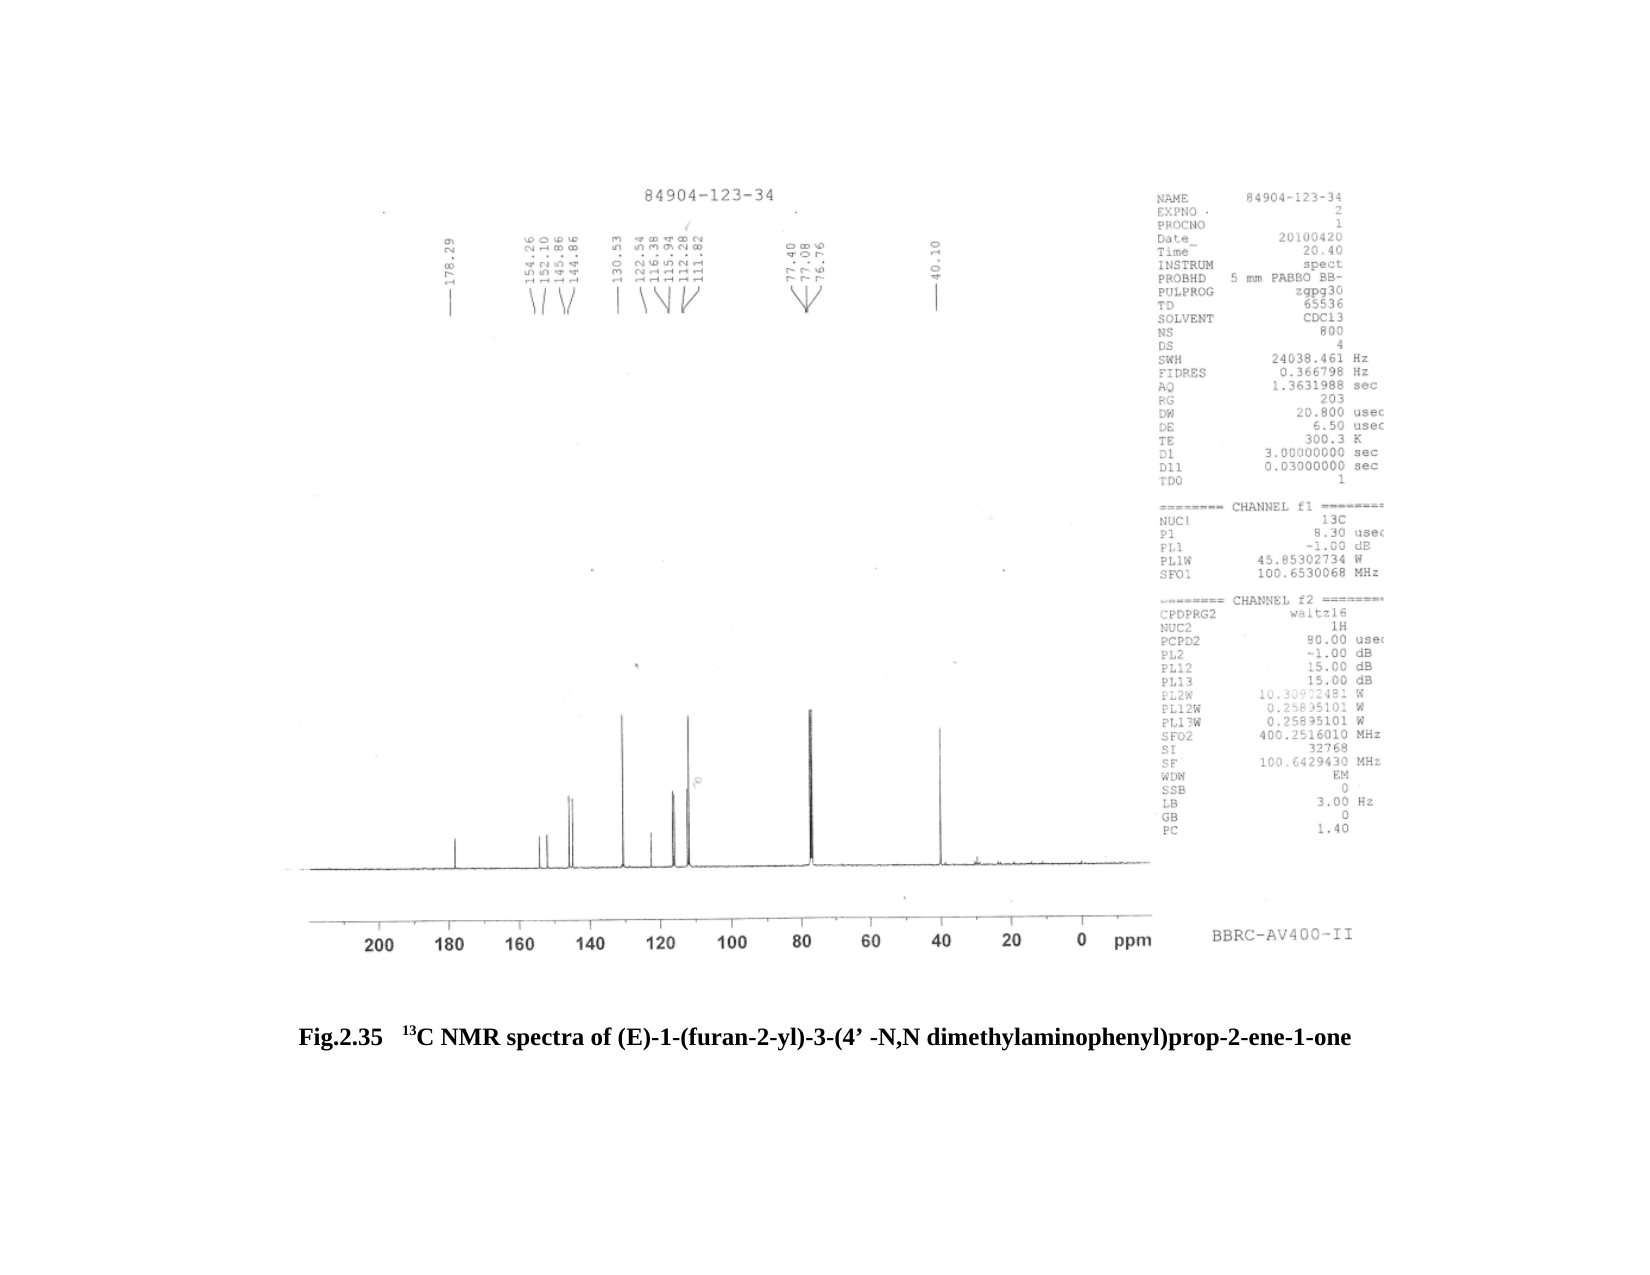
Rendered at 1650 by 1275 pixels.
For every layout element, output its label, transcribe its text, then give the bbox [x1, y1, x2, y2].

text Fig.2.35 13C NMR spectra of (E)-1-(furan-2-yl)-3-(4’ -N,N dimethylaminophenyl)prop-2-ene-1-one [150, 1022, 1500, 1051]
picture [281, 175, 1384, 969]
